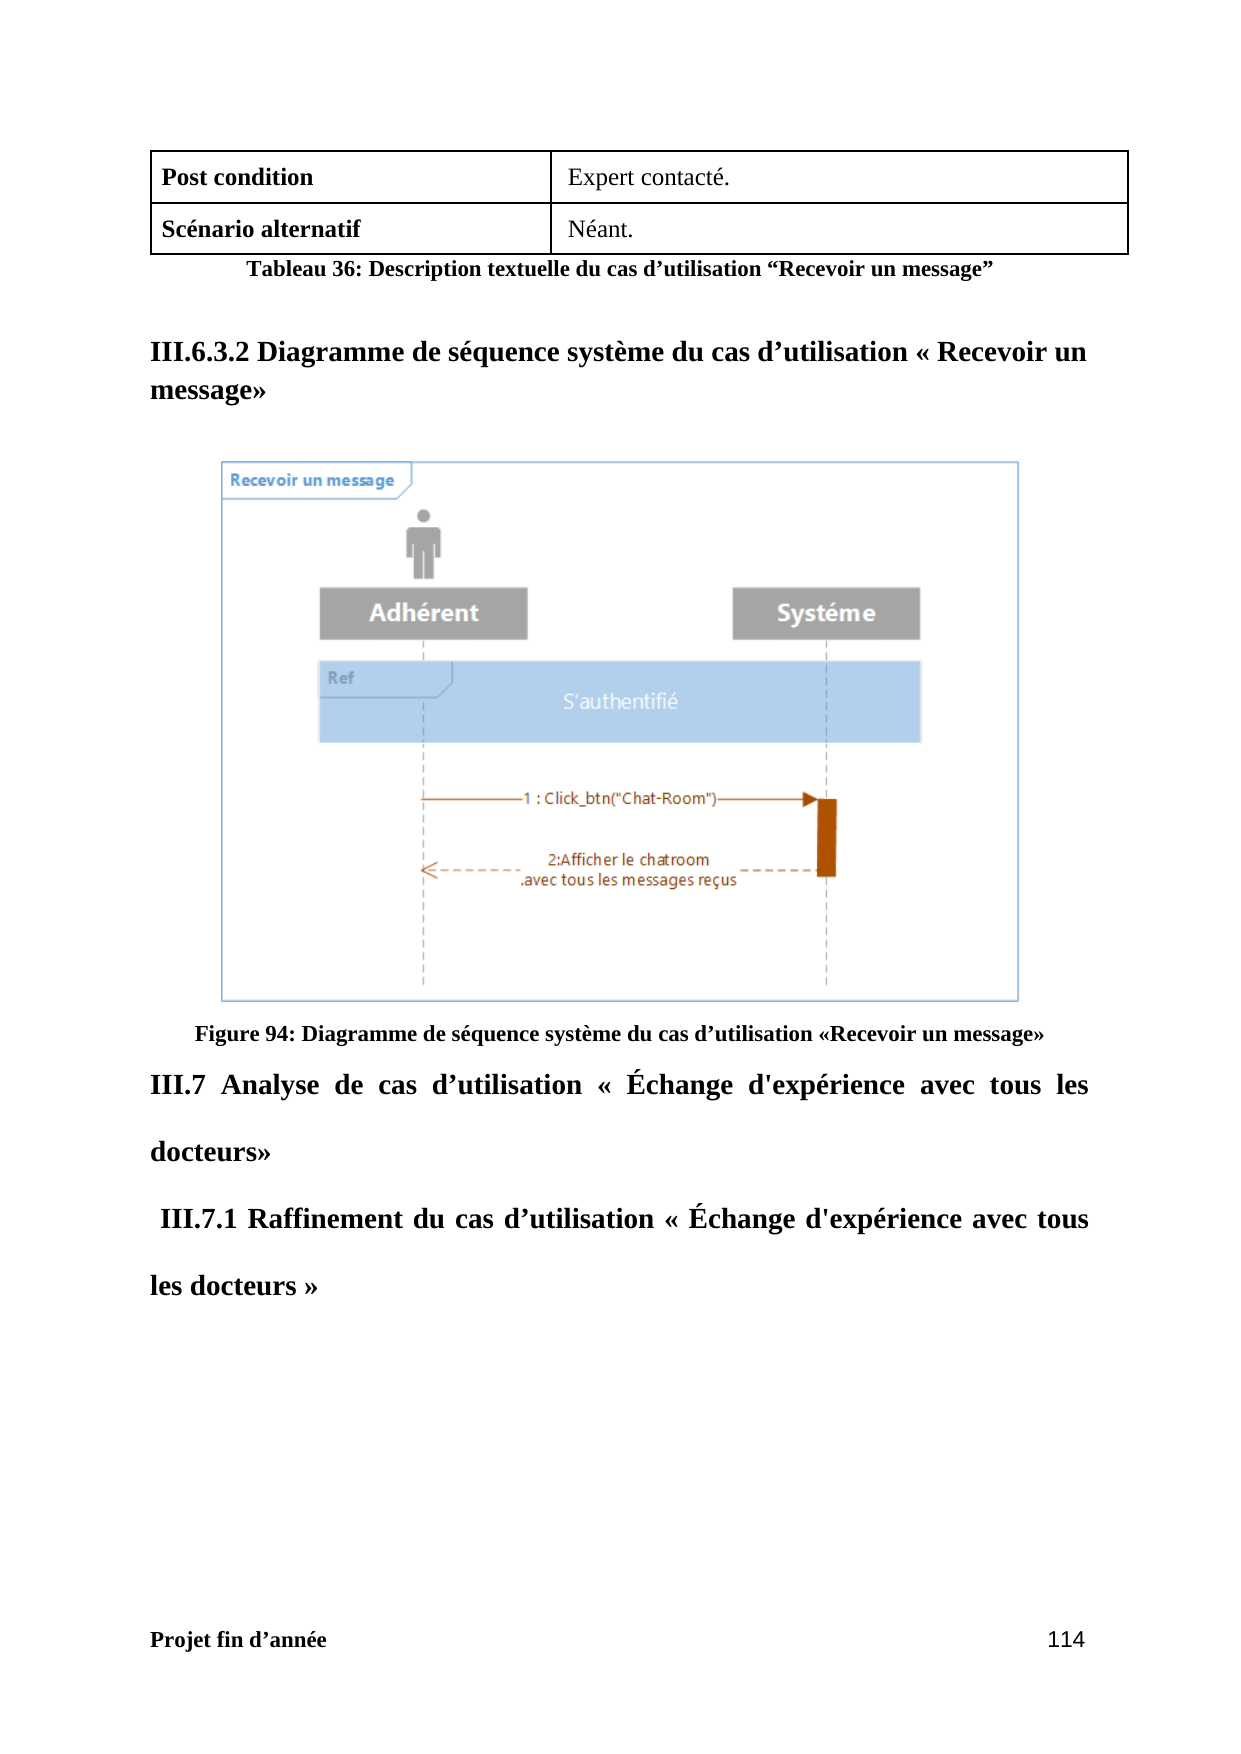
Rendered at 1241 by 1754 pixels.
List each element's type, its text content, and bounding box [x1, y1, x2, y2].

table_cell Scénario alternatif [152, 204, 550, 253]
text Tableau 36: Description textuelle du cas d’utilisation “Recevoir un message” [150, 255, 1090, 282]
table_cell Post condition [152, 152, 550, 202]
table_cell Expert contacté. [552, 152, 1127, 202]
subtitle III.7.1 Raffinement du cas d’utilisation « Échange d'expérience avec tous les docteurs » [150, 1201, 1090, 1302]
text Figure 94: Diagramme de séquence système du cas d’utilisation «Recevoir un message» [150, 1020, 1090, 1046]
table_cell Néant. [552, 204, 1127, 253]
subtitle III.7 Analyse de cas d’utilisation « Échange d'expérience avec tous les docteurs» [150, 1067, 1090, 1168]
subtitle III.6.3.2 Diagramme de séquence système du cas d’utilisation « Recevoir un message» [150, 334, 1090, 406]
picture [220, 461, 1020, 1002]
